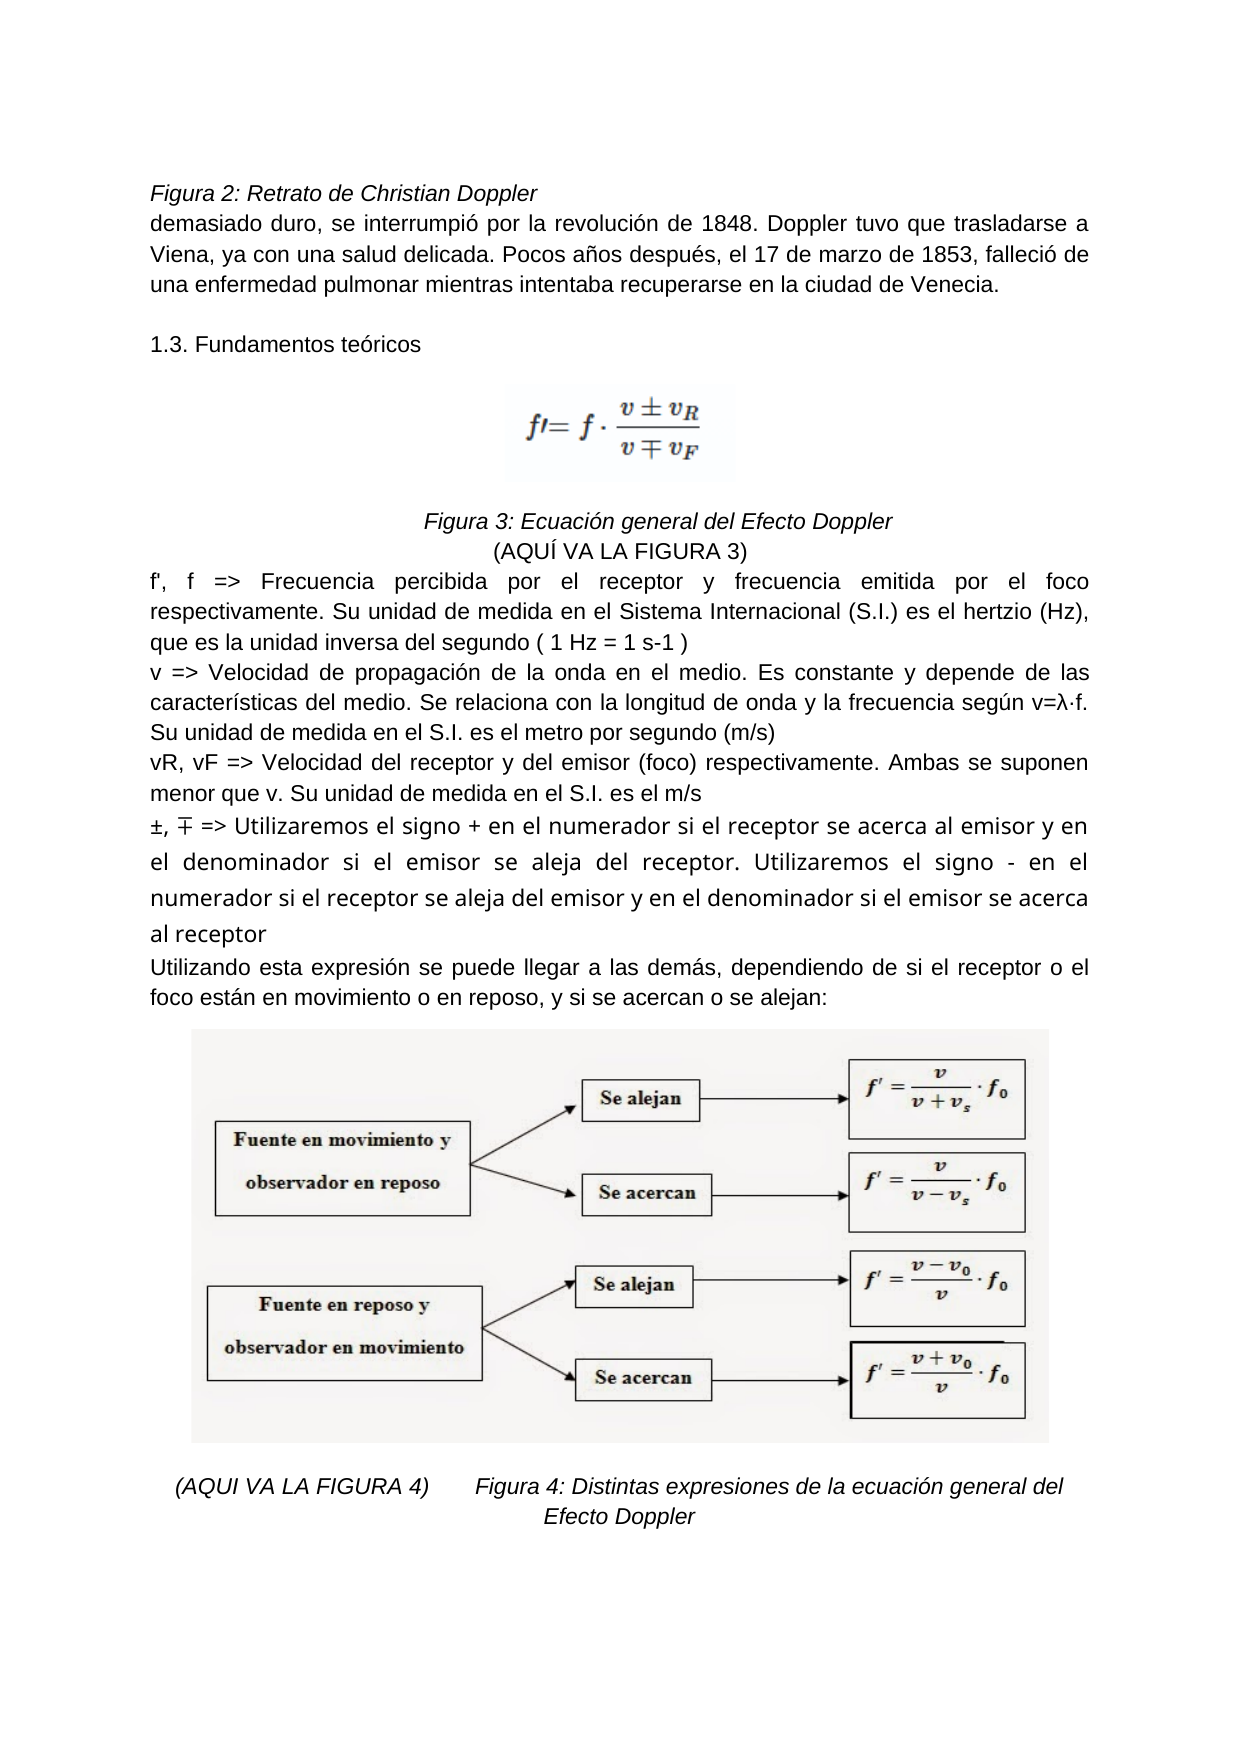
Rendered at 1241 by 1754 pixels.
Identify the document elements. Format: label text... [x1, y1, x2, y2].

text Figura 3: Ecuación general del Efecto Doppler [150, 361, 1090, 534]
text demasiado duro, se interrumpió por la revolución de 1848. Doppler tuvo que trasladarse a Viena, ya con una salud delicada. Pocos años después, el 17 de marzo de 1853, falleció de una enfermedad pulmonar mientras intentaba recuperarse en la ciudad de Venecia. [104, 210, 1136, 297]
text vR, vF => Velocidad del receptor y del emisor (foco) respectivamente. Ambas se suponen menor que v. Su unidad de medida en el S.I. es el m/s [150, 749, 1090, 806]
picture [191, 1029, 1050, 1443]
subtitle 1.3. Fundamentos teóricos [150, 331, 1090, 358]
text v => Velocidad de propagación de la onda en el medio. Es constante y depende de las características del medio. Se relaciona con la longitud de onda y la frecuencia según v=λ·f. Su unidad de medida en el S.I. es el metro por segundo (m/s) [150, 659, 1090, 746]
text Figura 2: Retrato de Christian Doppler [104, 180, 1136, 207]
text (AQUI VA LA FIGURA 4) Figura 4: Distintas expresiones de la ecuación general del Efecto Doppler [150, 1473, 1090, 1529]
text ±, ∓ => Utilizaremos el signo + en el numerador si el receptor se acerca al emisor y en el denominador si el emisor se aleja del receptor. Utilizaremos el signo - en el numerador si el receptor se aleja del emisor y en el denominador si el emisor se acerca al receptor [150, 810, 1090, 949]
picture [504, 384, 736, 482]
text f', f => Frecuencia percibida por el receptor y frecuencia emitida por el foco respectivamente. Su unidad de medida en el Sistema Internacional (S.I.) es el hertzio (Hz), que es la unidad inversa del segundo ( 1 Hz = 1 s-1 ) [150, 568, 1090, 655]
text Utilizando esta expresión se puede llegar a las demás, dependiendo de si el receptor o el foco están en movimiento o en reposo, y si se acercan o se alejan: [150, 953, 1090, 1010]
text (AQUÍ VA LA FIGURA 3) [150, 538, 1090, 564]
